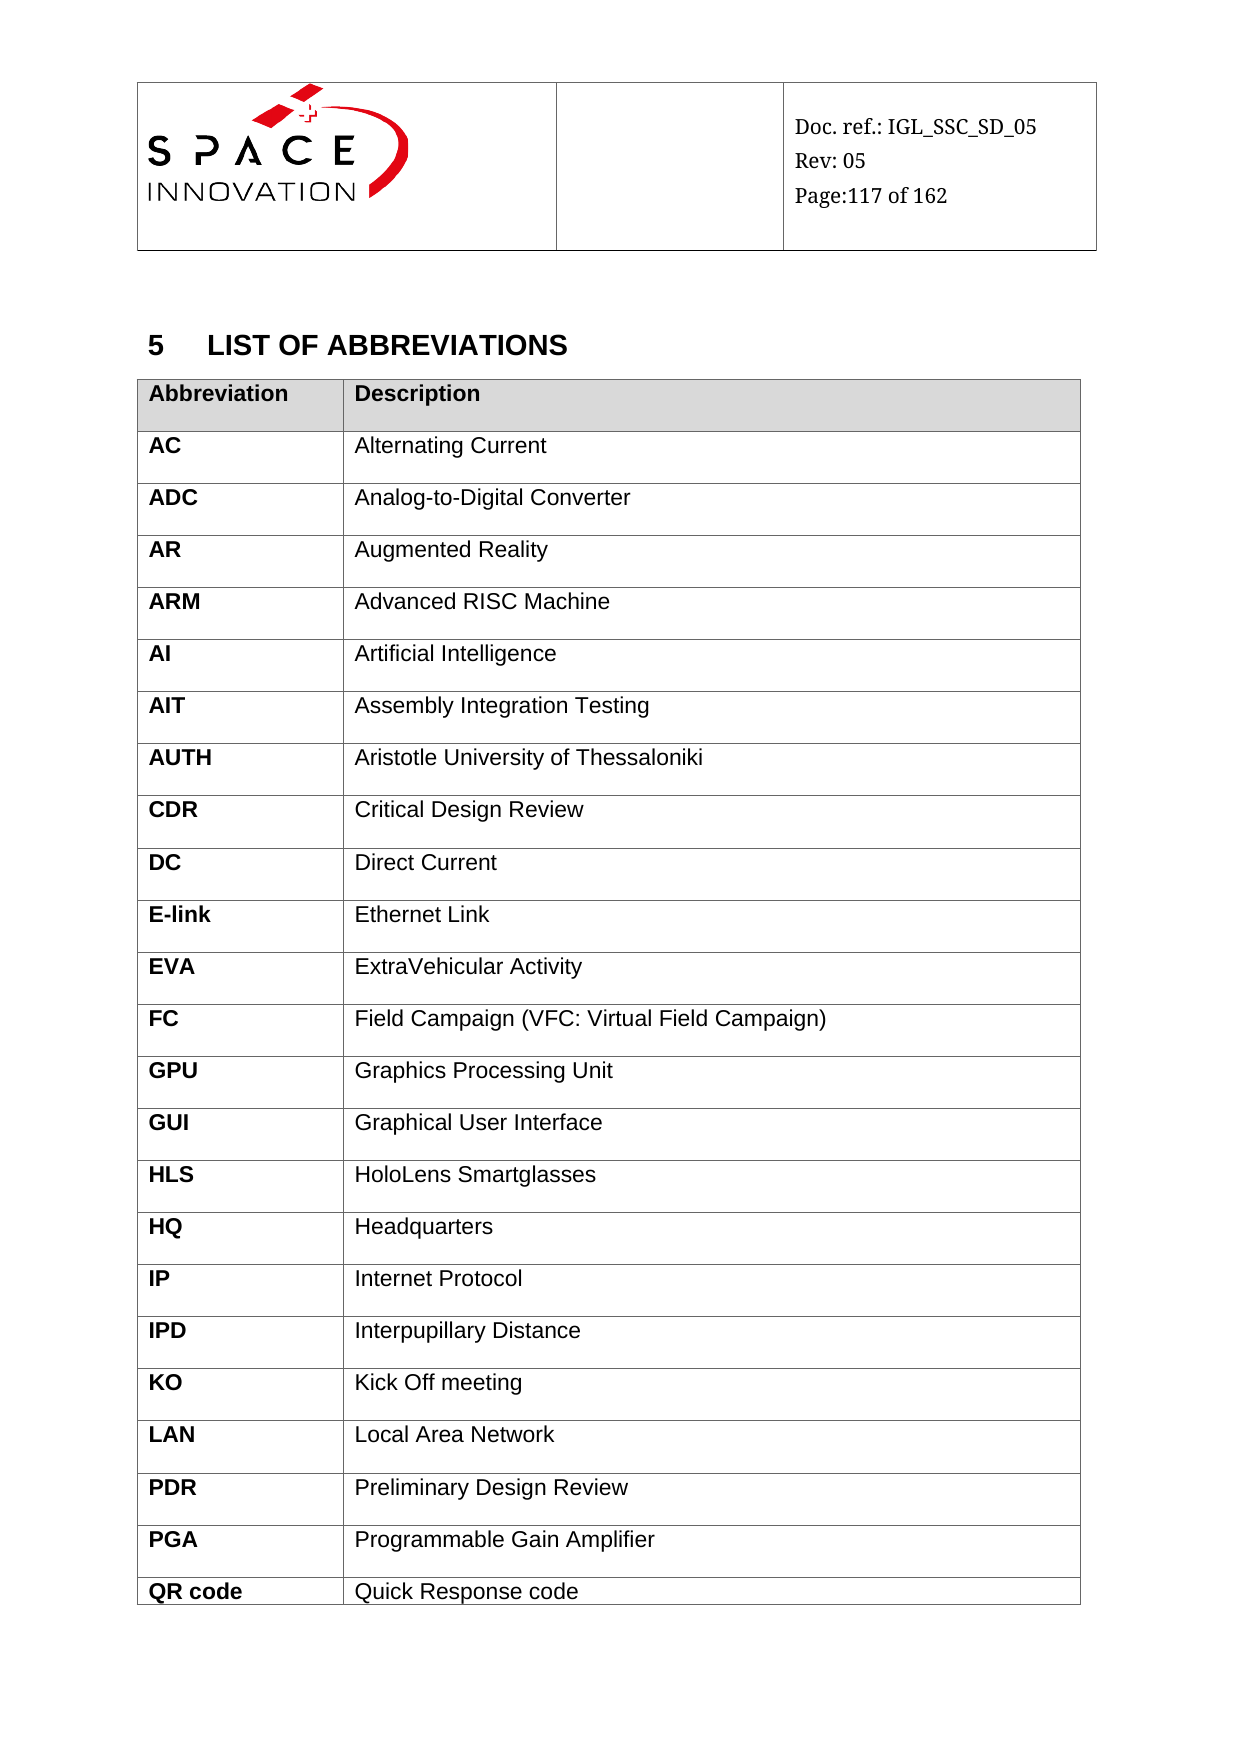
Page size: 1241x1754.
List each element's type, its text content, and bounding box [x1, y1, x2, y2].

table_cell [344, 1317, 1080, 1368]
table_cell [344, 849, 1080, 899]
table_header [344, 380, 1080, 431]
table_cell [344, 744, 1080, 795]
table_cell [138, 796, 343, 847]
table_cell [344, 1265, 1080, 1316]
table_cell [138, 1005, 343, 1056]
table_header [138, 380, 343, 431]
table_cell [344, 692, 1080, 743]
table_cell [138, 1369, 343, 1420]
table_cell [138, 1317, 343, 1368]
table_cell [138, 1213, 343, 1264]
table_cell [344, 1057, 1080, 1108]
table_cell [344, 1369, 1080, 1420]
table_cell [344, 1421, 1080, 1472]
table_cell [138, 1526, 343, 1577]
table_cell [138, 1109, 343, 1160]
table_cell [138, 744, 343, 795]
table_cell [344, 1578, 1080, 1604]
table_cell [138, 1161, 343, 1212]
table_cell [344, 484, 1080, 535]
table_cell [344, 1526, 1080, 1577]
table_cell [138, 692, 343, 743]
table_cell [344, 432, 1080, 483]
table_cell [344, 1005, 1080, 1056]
picture [148, 83, 409, 201]
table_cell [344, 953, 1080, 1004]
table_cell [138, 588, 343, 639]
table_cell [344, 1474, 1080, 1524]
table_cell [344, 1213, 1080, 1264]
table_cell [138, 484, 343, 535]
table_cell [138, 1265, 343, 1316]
subtitle LIST OF ABBREVIATIONS [148, 328, 1092, 361]
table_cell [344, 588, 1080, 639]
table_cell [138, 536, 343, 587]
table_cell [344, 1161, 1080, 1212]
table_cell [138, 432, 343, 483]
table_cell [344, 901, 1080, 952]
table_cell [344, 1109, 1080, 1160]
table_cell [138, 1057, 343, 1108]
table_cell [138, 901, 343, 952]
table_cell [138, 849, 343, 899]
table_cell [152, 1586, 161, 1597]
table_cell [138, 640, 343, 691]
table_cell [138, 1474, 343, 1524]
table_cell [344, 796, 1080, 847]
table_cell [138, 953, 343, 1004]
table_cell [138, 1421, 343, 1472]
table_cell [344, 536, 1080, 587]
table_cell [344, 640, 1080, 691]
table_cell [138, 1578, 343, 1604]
